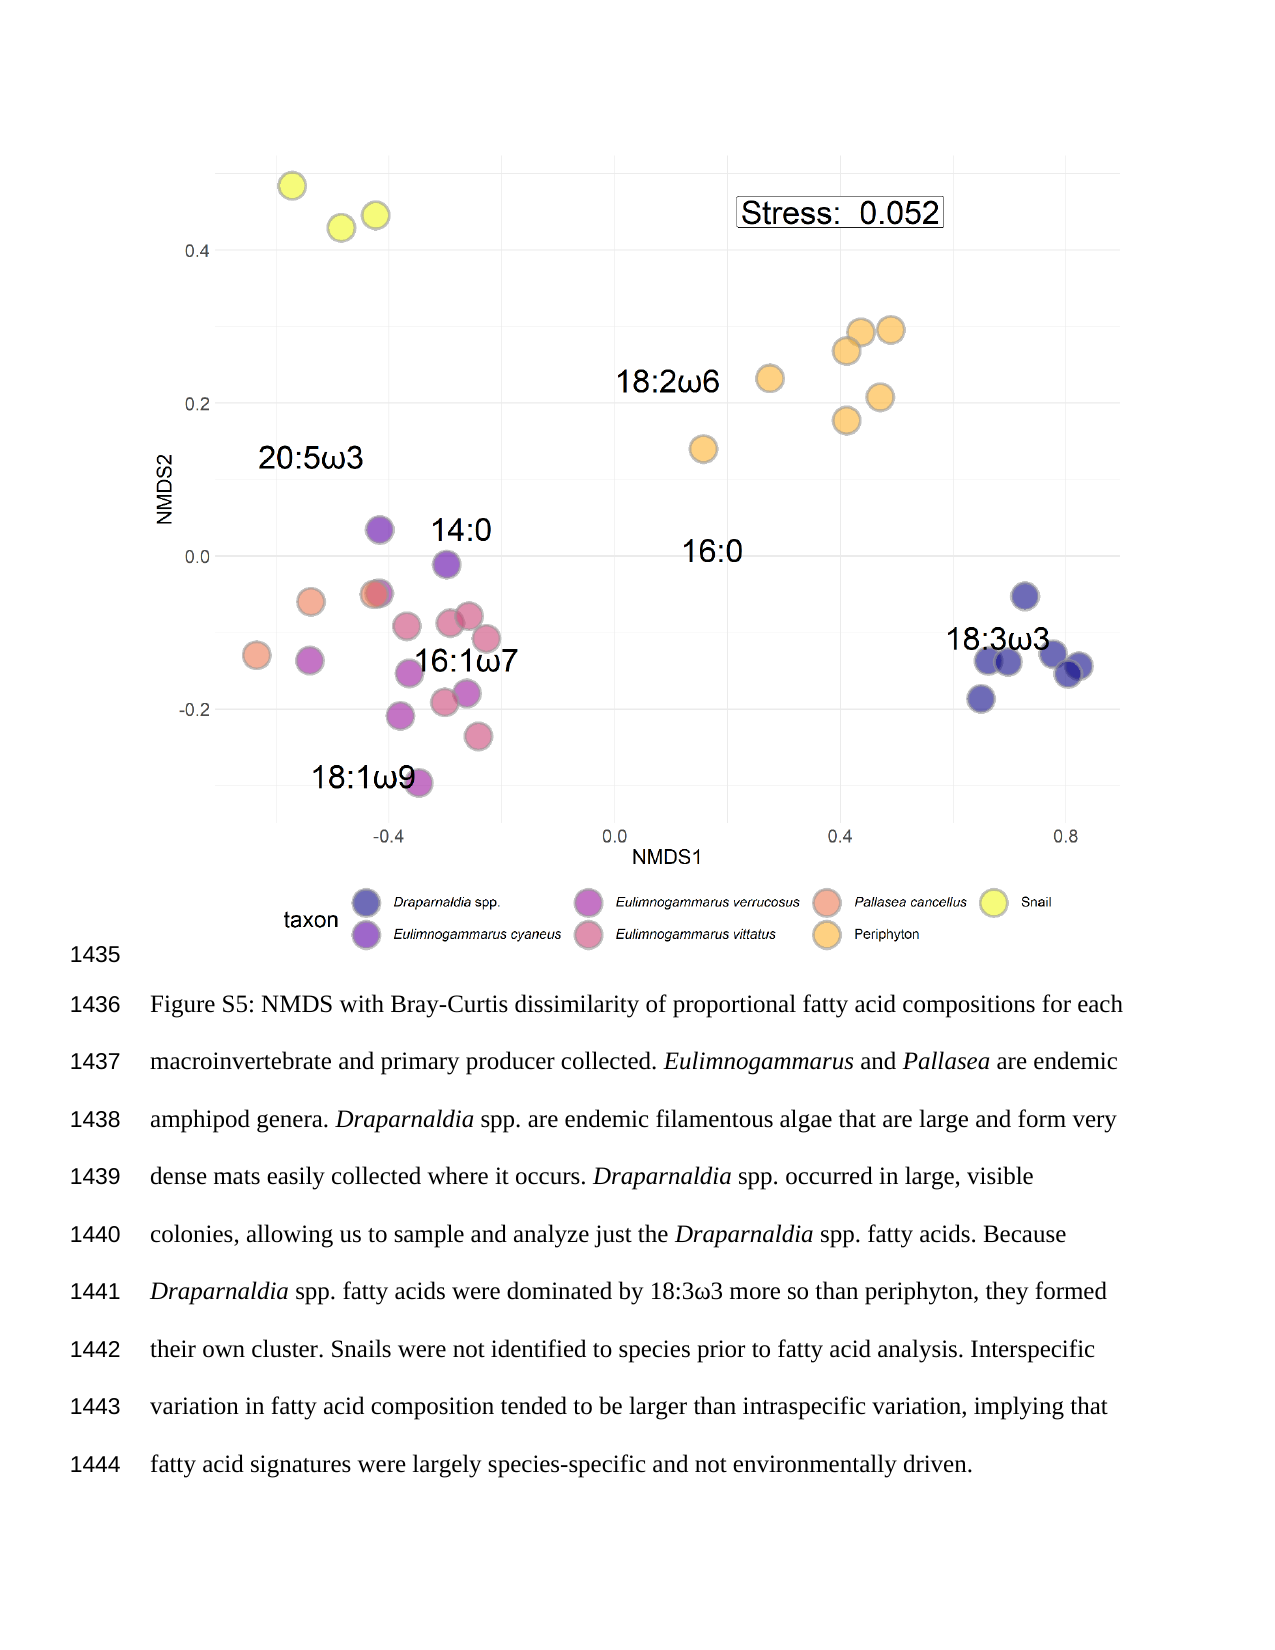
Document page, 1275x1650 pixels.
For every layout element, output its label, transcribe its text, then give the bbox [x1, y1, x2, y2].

picture [150, 150, 1125, 963]
text Figure S5: NMDS with Bray-Curtis dissimilarity of proportional fatty acid compositions for each macroinvertebrate and primary producer collected. Eulimnogammarus and Pallasea are endemic amphipod genera. Draparnaldia spp. are endemic filamentous algae that are large and form very dense mats easily collected where it occurs. Draparnaldia spp. occurred in large, visible colonies, allowing us to sample and analyze just the Draparnaldia spp. fatty acids. Because Draparnaldia spp. fatty acids were dominated by 18:3ω3 more so than periphyton, they formed their own cluster. Snails were not identified to species prior to fatty acid analysis. Interspecific variation in fatty acid composition tended to be larger than intraspecific variation, implying that fatty acid signatures were largely species-specific and not environmentally driven. [150, 989, 1125, 1478]
